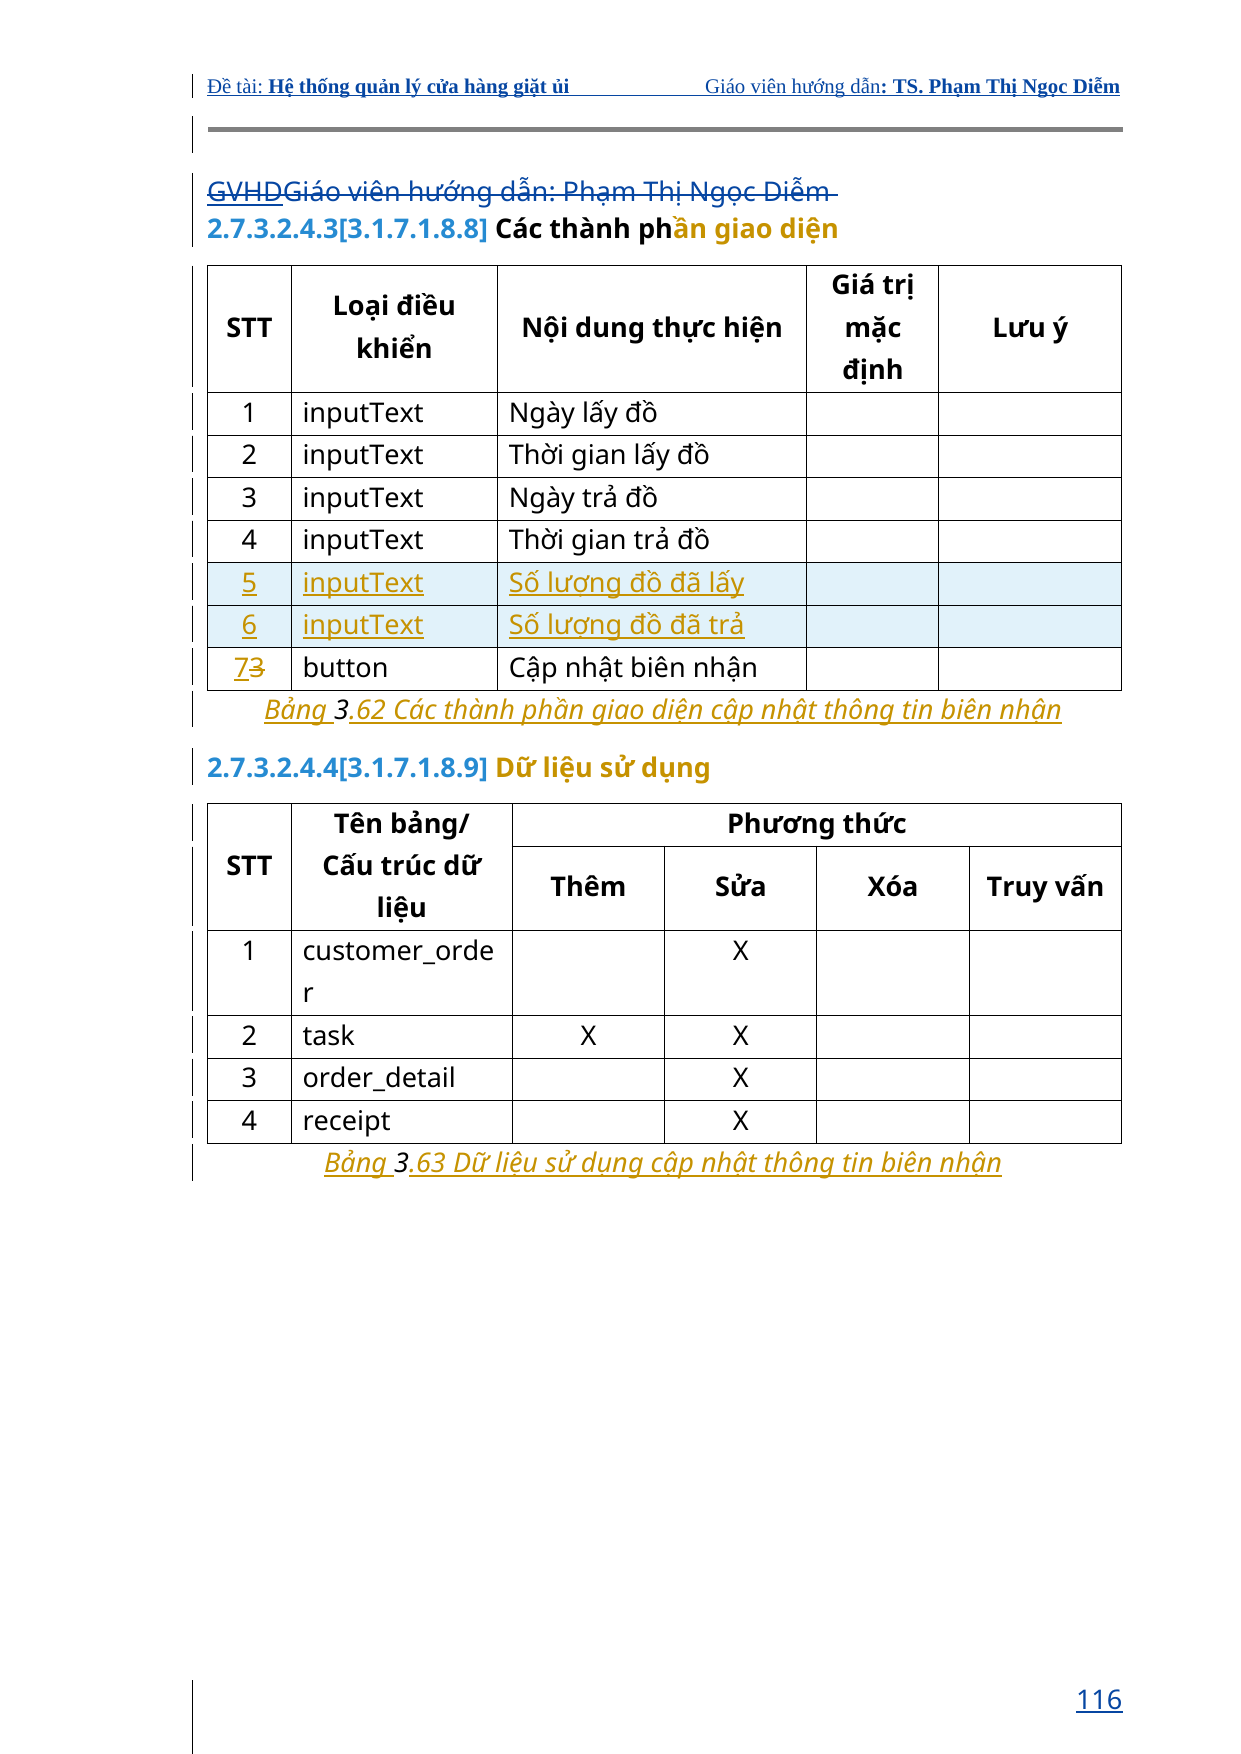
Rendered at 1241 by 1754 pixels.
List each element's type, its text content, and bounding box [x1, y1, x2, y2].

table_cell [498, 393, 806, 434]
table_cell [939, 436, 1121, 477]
text 3 [207, 691, 1122, 727]
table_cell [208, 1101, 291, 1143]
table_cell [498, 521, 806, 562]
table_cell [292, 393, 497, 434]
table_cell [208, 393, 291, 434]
subtitle Dữ liệu sử dụng [207, 748, 1122, 785]
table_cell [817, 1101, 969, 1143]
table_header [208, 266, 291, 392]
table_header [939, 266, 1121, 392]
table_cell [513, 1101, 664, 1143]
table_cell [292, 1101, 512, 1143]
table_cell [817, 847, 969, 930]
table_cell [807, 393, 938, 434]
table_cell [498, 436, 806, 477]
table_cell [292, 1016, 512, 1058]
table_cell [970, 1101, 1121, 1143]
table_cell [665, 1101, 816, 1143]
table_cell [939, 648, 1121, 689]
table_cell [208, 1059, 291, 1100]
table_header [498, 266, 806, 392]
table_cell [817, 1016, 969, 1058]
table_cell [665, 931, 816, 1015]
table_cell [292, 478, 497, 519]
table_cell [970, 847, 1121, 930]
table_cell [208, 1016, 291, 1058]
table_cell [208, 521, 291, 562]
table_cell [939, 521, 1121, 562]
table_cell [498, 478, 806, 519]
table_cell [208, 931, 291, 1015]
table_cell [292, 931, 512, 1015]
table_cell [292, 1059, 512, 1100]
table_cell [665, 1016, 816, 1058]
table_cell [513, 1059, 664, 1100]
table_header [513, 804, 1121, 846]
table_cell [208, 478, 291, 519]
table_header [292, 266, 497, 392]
subtitle Các thành phần giao diện [207, 210, 1122, 247]
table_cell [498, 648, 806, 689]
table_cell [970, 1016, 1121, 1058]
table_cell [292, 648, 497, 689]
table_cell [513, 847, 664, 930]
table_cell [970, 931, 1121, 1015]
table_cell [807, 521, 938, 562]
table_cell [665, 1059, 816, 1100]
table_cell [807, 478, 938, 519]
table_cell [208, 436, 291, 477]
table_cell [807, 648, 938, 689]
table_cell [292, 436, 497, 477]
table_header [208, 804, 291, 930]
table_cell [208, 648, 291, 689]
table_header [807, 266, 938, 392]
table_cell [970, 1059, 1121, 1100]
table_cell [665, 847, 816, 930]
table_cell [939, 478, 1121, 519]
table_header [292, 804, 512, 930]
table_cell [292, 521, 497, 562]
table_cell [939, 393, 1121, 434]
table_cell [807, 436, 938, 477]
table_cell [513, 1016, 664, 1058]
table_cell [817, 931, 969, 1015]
text 3 [207, 1144, 1122, 1181]
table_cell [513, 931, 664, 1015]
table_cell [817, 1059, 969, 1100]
